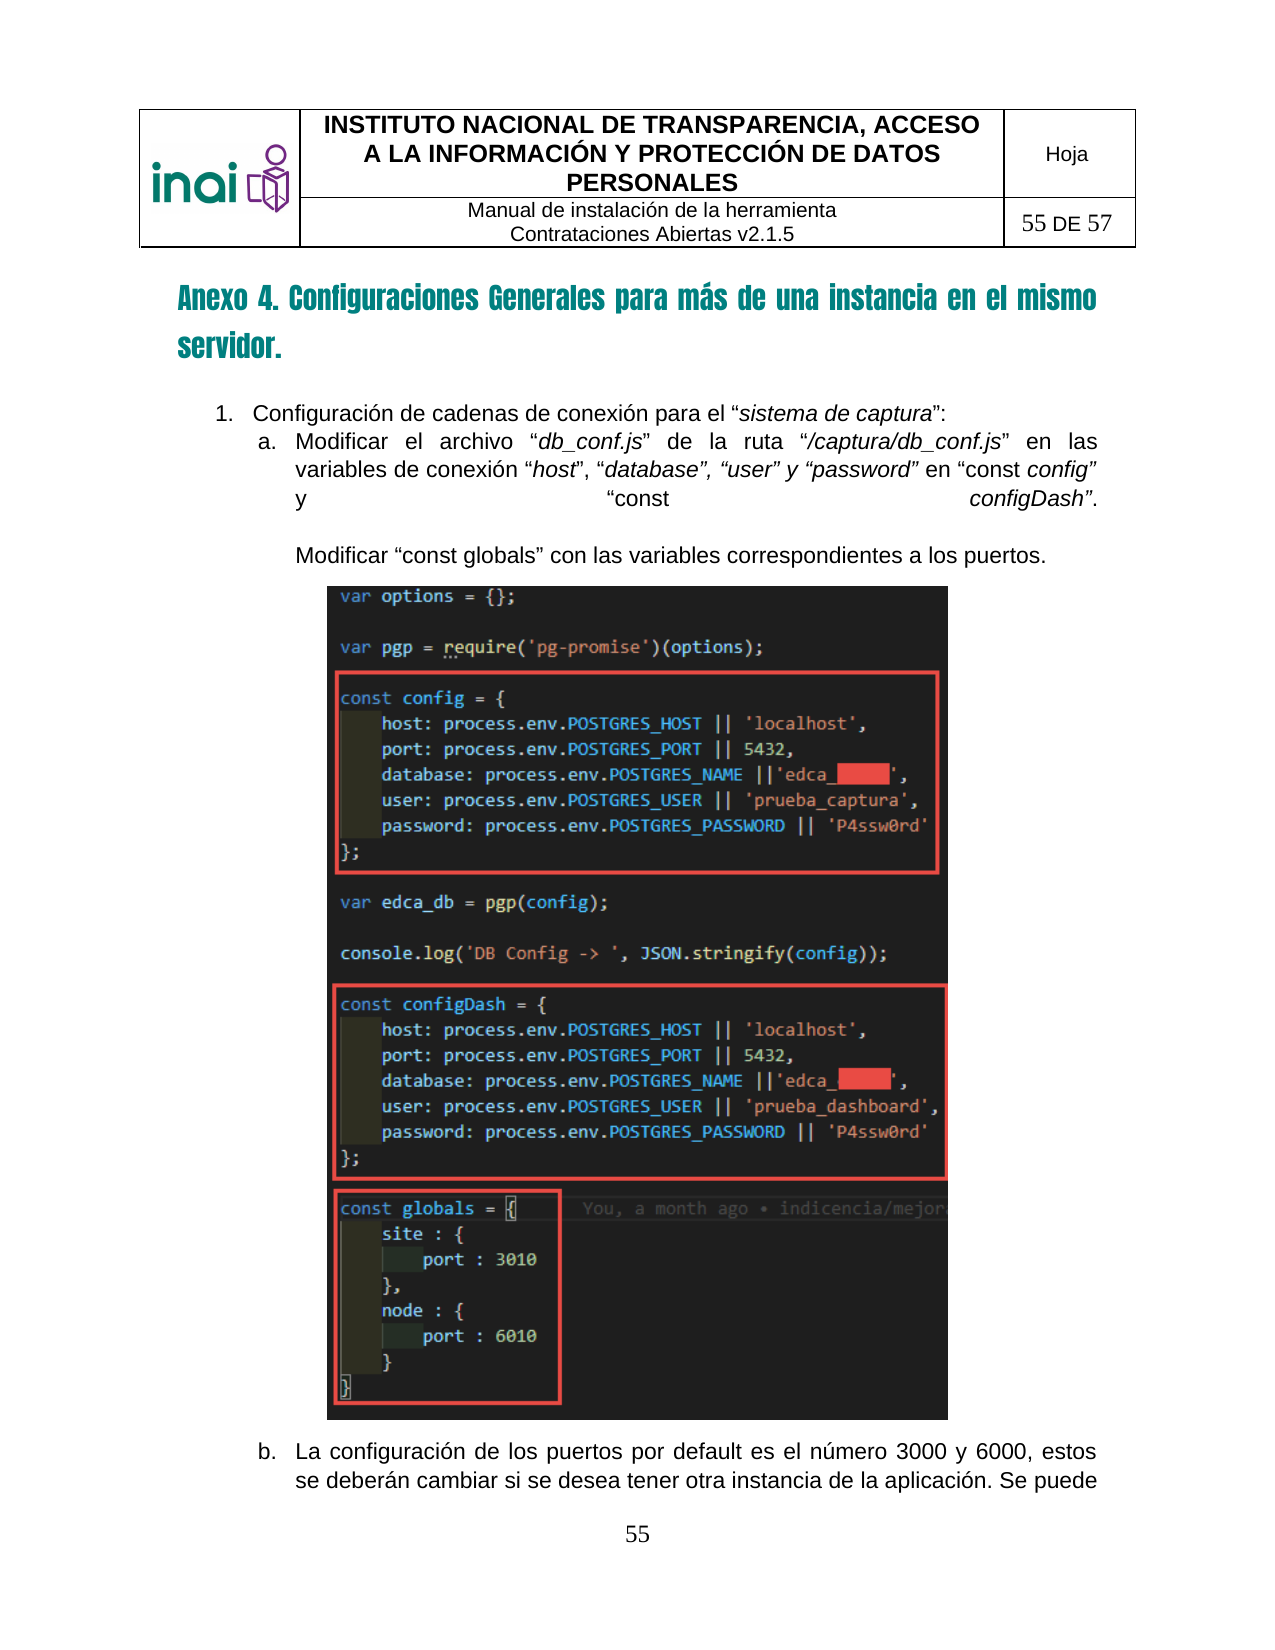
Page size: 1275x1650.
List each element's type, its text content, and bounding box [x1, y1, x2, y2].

picture [327, 586, 948, 1420]
picture [150, 143, 294, 214]
list Modificar el archivo “db_conf.js” de la ruta “/captura/db_conf.js” en las variables de conexión “host”, “database”, “user” y “password” en “const config” y “const configDash”. Modificar “const globals” con las variables correspondientes a los puertos. [258, 428, 1098, 568]
list Configuración de cadenas de conexión para el “sistema de captura”: [215, 399, 1098, 426]
subtitle Anexo 4. Configuraciones Generales para más de una instancia en el mismo servidor. [177, 276, 1098, 368]
